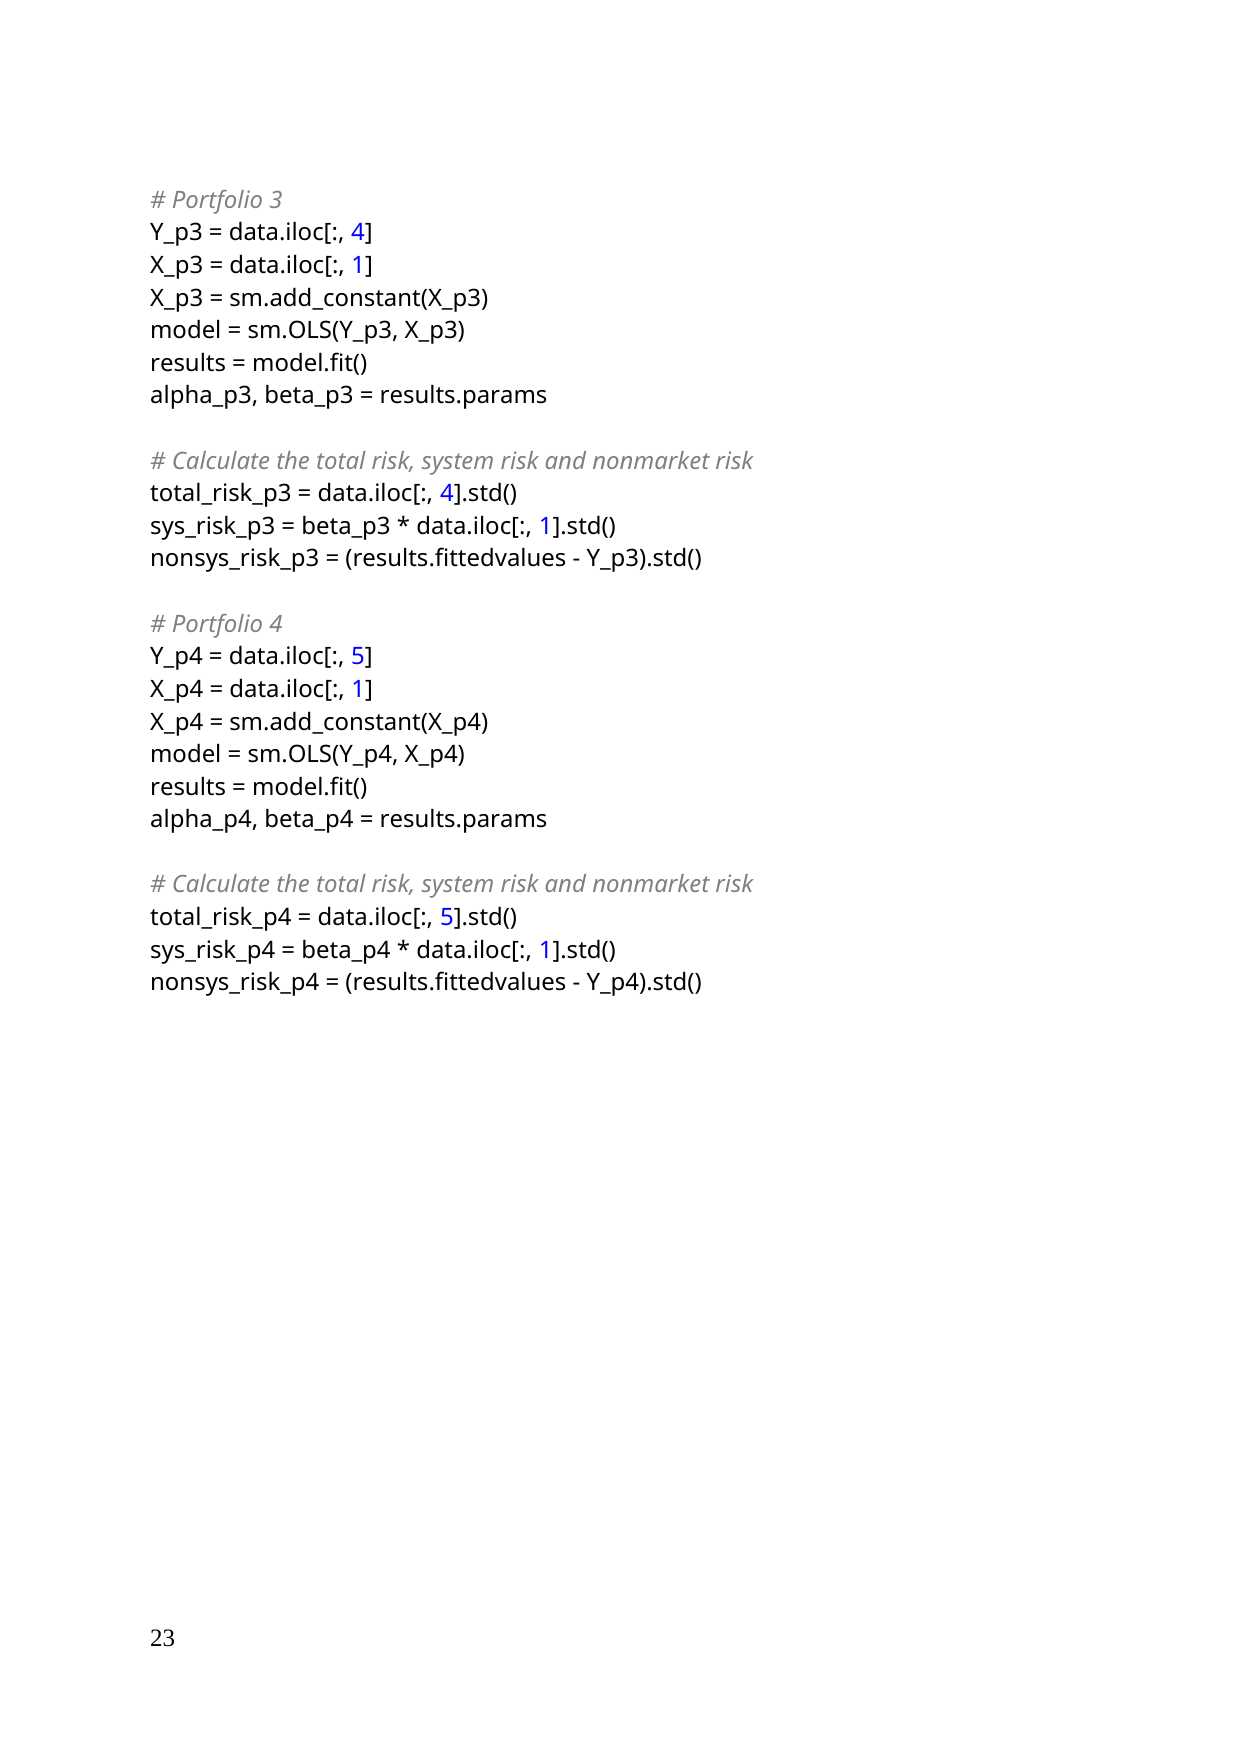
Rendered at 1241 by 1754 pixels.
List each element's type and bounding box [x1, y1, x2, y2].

text [150, 150, 1090, 998]
